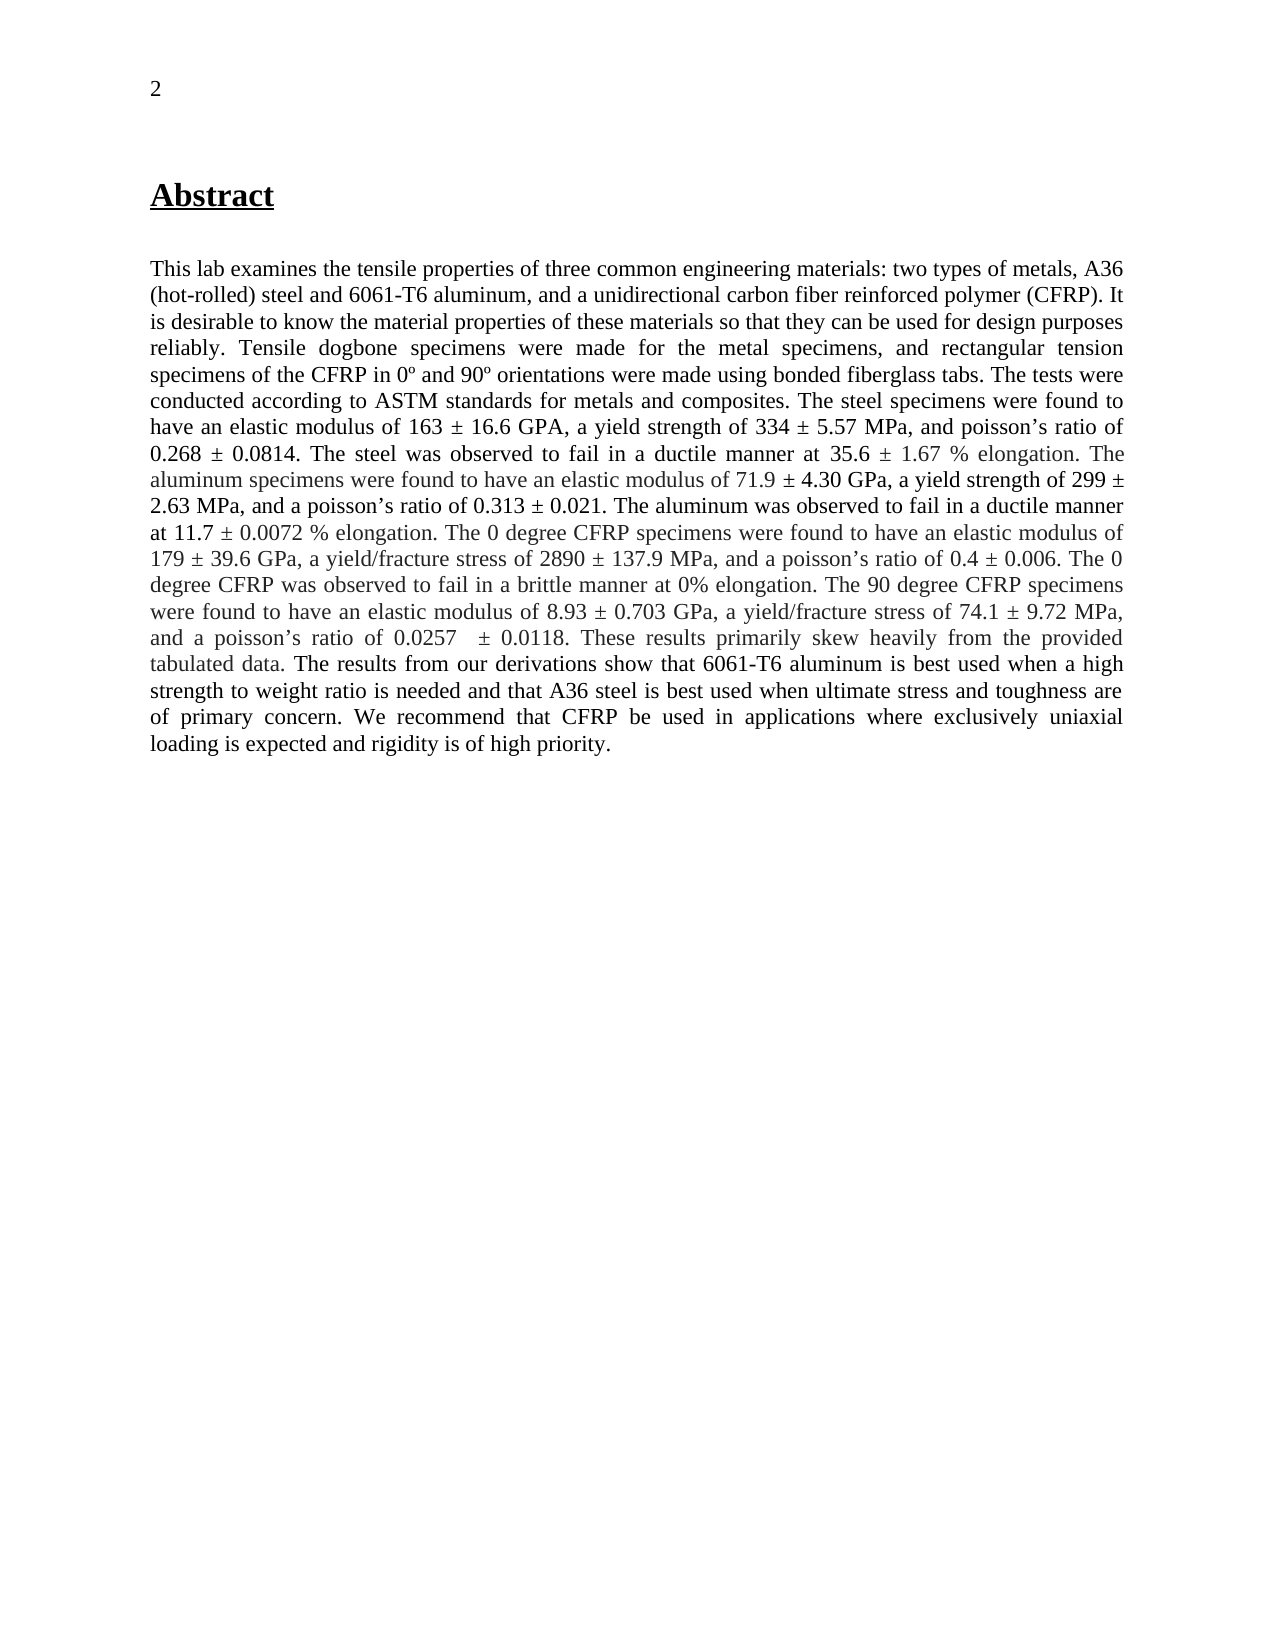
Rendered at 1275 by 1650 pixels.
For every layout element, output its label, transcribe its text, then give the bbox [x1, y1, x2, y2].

text This lab examines the tensile properties of three common engineering materials: two types of metals, A36 (hot-rolled) steel and 6061-T6 aluminum, and a unidirectional carbon fiber reinforced polymer (CFRP). It is desirable to know the material properties of these materials so that they can be used for design purposes reliably. Tensile dogbone specimens were made for the metal specimens, and rectangular tension specimens of the CFRP in 0º and 90º orientations were made using bonded fiberglass tabs. The tests were conducted according to ASTM standards for metals and composites. The steel specimens were found to have an elastic modulus of 163 ± 16.6 GPA, a yield strength of 334 ± 5.57 MPa, and poisson’s ratio of 0.268 ± 0.0814. The steel was observed to fail in a ductile manner at 35.6 ± 1.67 % elongation. The aluminum specimens were found to have an elastic modulus of 71.9 ± 4.30 GPa, a yield strength of 299 ± 2.63 MPa, and a poisson’s ratio of 0.313 ± 0.021. The aluminum was observed to fail in a ductile manner at 11.7 ± 0.0072 % elongation. The 0 degree CFRP specimens were found to have an elastic modulus of 179 ± 39.6 GPa, a yield/fracture stress of 2890 ± 137.9 MPa, and a poisson’s ratio of 0.4 ± 0.006. The 0 degree CFRP was observed to fail in a brittle manner at 0% elongation. The 90 degree CFRP specimens were found to have an elastic modulus of 8.93 ± 0.703 GPa, a yield/fracture stress of 74.1 ± 9.72 MPa, and a poisson’s ratio of 0.0257 ± 0.0118. These results primarily skew heavily from the provided tabulated data. The results from our derivations show that 6061-T6 aluminum is best used when a high strength to weight ratio is needed and that A36 steel is best used when ultimate stress and toughness are of primary concern. We recommend that CFRP be used in applications where exclusively uniaxial loading is expected and rigidity is of high priority. [150, 255, 1125, 545]
subtitle Abstract [150, 175, 1125, 213]
